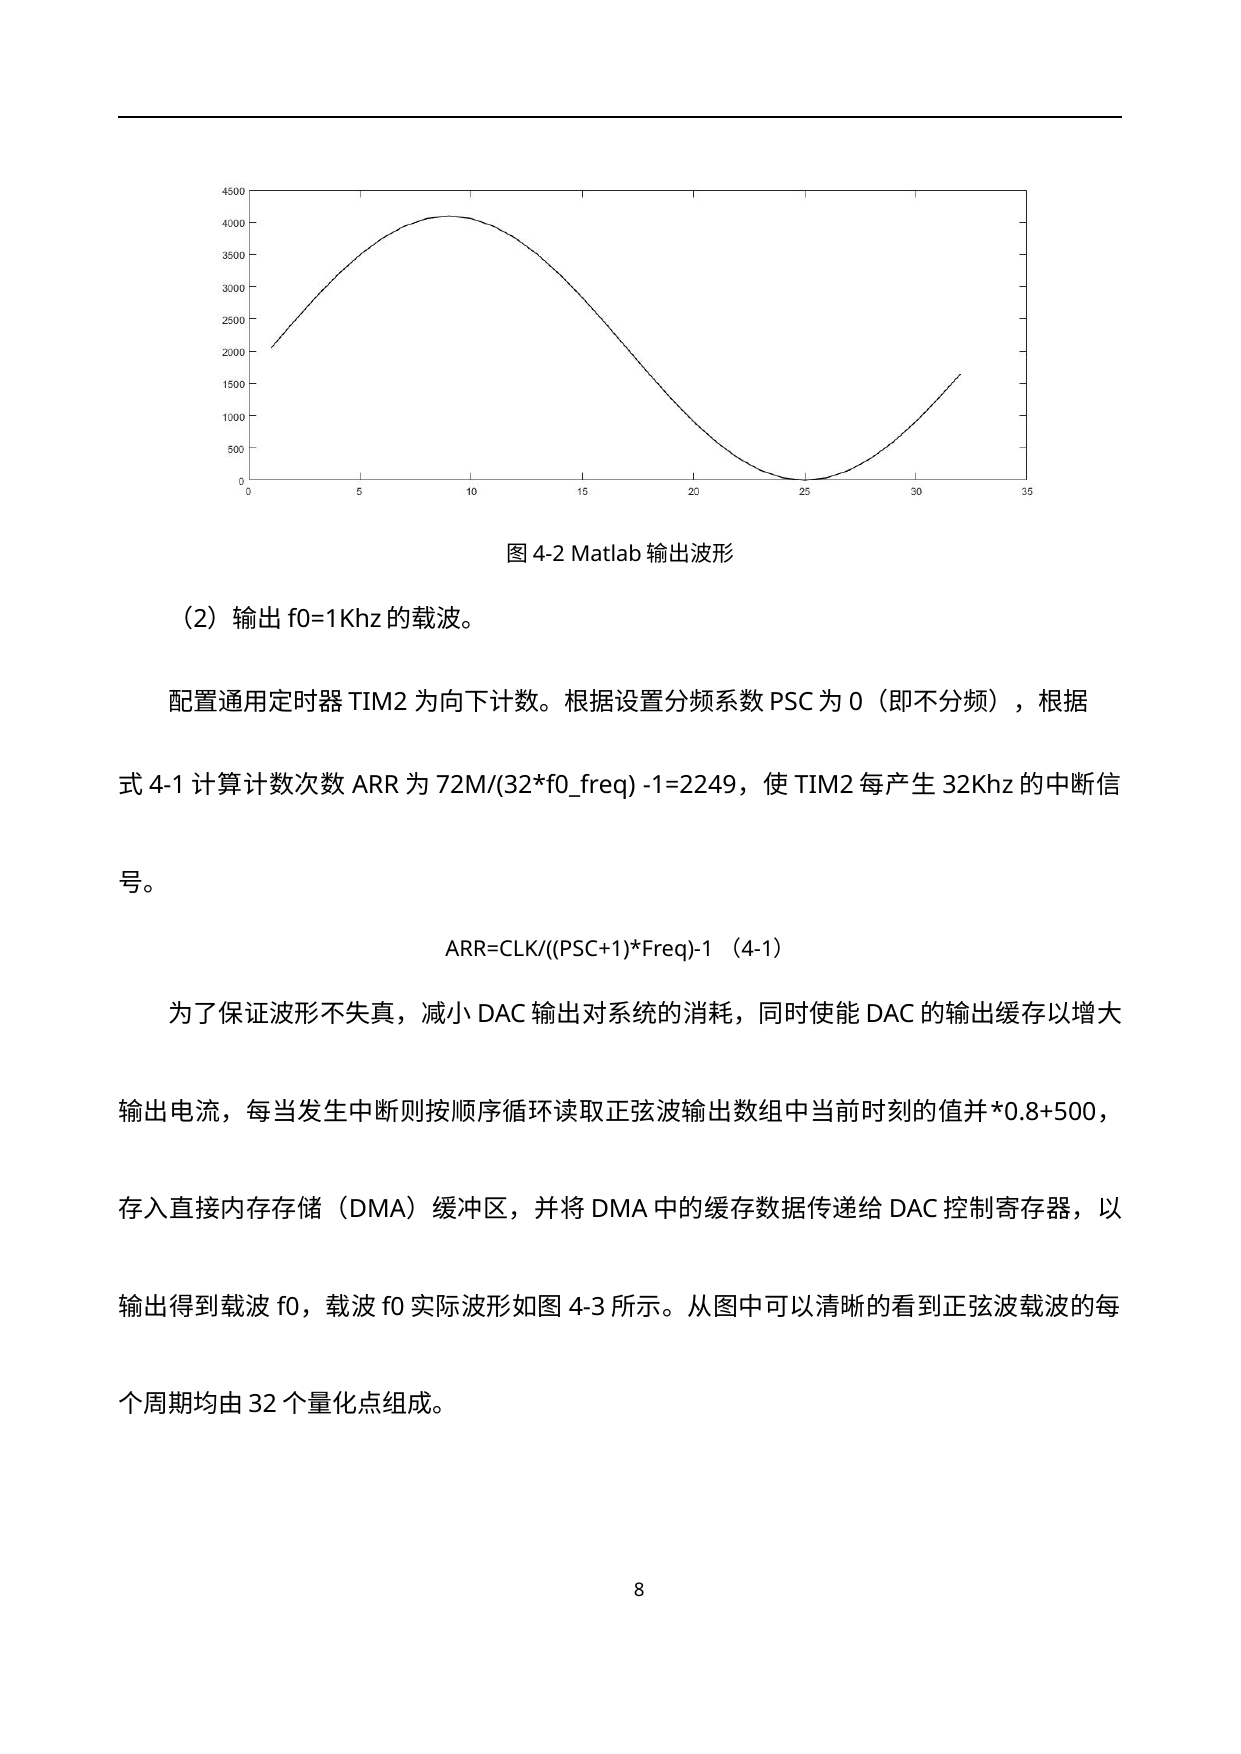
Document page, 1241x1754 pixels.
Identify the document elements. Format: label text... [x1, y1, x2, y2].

text ARR=CLK/((PSC+1)*Freq)-1 （4-1） [118, 931, 1122, 963]
text 图4-2 Matlab输出波形 [118, 536, 1122, 568]
text 式4-1计算计数次数ARR为72M/(32*f0_freq) -1=2249，使TIM2每产生32Khz的中断信号。 [118, 750, 1122, 913]
text 为了保证波形不失真，减小DAC输出对系统的消耗，同时使能DAC的输出缓存以增大输出电流，每当发生中断则按顺序循环读取正弦波输出数组中当前时刻的值并*0.8+500，存入直接内存存储（DMA）缓冲区，并将DMA中的缓存数据传递给DAC控制寄存器，以输出得到载波f0，载波f0实际波形如图4-3所示。从图中可以清晰的看到正弦波载波的每个周期均由32个量化点组成。 [118, 979, 1122, 1434]
picture [118, 163, 1122, 519]
text 配置通用定时器TIM2 为向下计数。根据设置分频系数PSC为0（即不分频），根据 [118, 667, 1122, 732]
text （2）输出f0=1Khz的载波。 [118, 584, 1122, 649]
